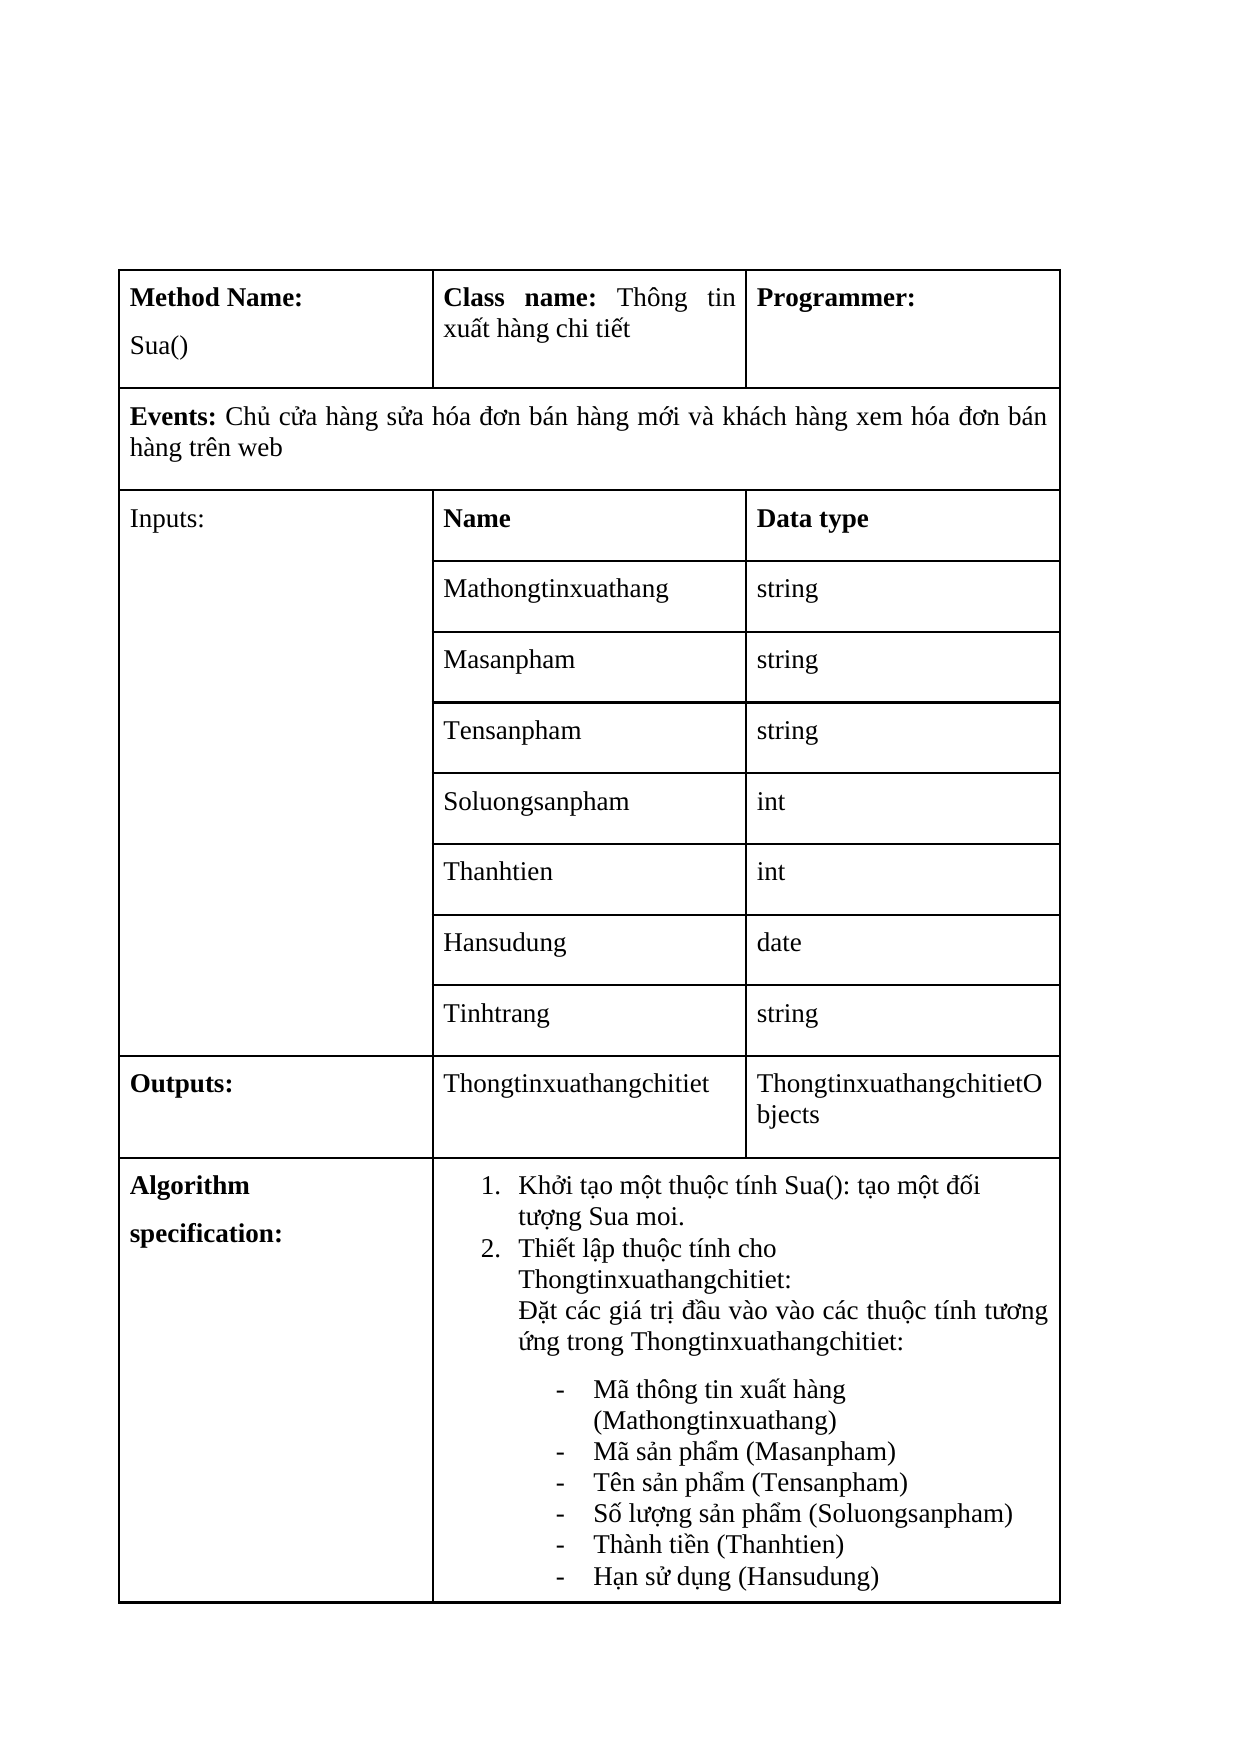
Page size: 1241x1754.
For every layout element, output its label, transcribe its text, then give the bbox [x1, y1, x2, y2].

table_cell ThongtinxuathangchitietObjects [747, 1057, 1059, 1157]
table_cell Masanpham [434, 633, 745, 701]
table_cell string [747, 562, 1059, 631]
table_cell Tinhtrang [434, 986, 745, 1055]
table_cell Outputs: [120, 1057, 432, 1157]
table_cell string [747, 633, 1059, 701]
table_header Class name: Thông tin xuất hàng chi tiết [434, 271, 745, 387]
table_cell Thanhtien [434, 845, 745, 913]
table_cell Inputs: [120, 491, 432, 1055]
table_header Programmer: [747, 271, 1059, 387]
table_cell Mathongtinxuathang [434, 562, 745, 631]
table_cell int [747, 845, 1059, 913]
table_cell Name [434, 491, 745, 560]
table_cell Thongtinxuathangchitiet [434, 1057, 745, 1157]
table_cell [120, 1159, 432, 1601]
table_cell Tensanpham [434, 704, 745, 772]
table_cell Hansudung [434, 916, 745, 984]
table_cell string [747, 704, 1059, 772]
table_cell string [747, 986, 1059, 1055]
table_cell Soluongsanpham [434, 774, 745, 843]
table_cell Events: Chủ cửa hàng sửa hóa đơn bán hàng mới và khách hàng xem hóa đơn bán hàng trên web [120, 389, 1059, 489]
table_cell date [747, 916, 1059, 984]
table_header Method Name: Sua() [120, 271, 432, 387]
table_cell Data type [747, 491, 1059, 560]
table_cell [434, 1159, 1059, 1601]
table_cell int [747, 774, 1059, 843]
